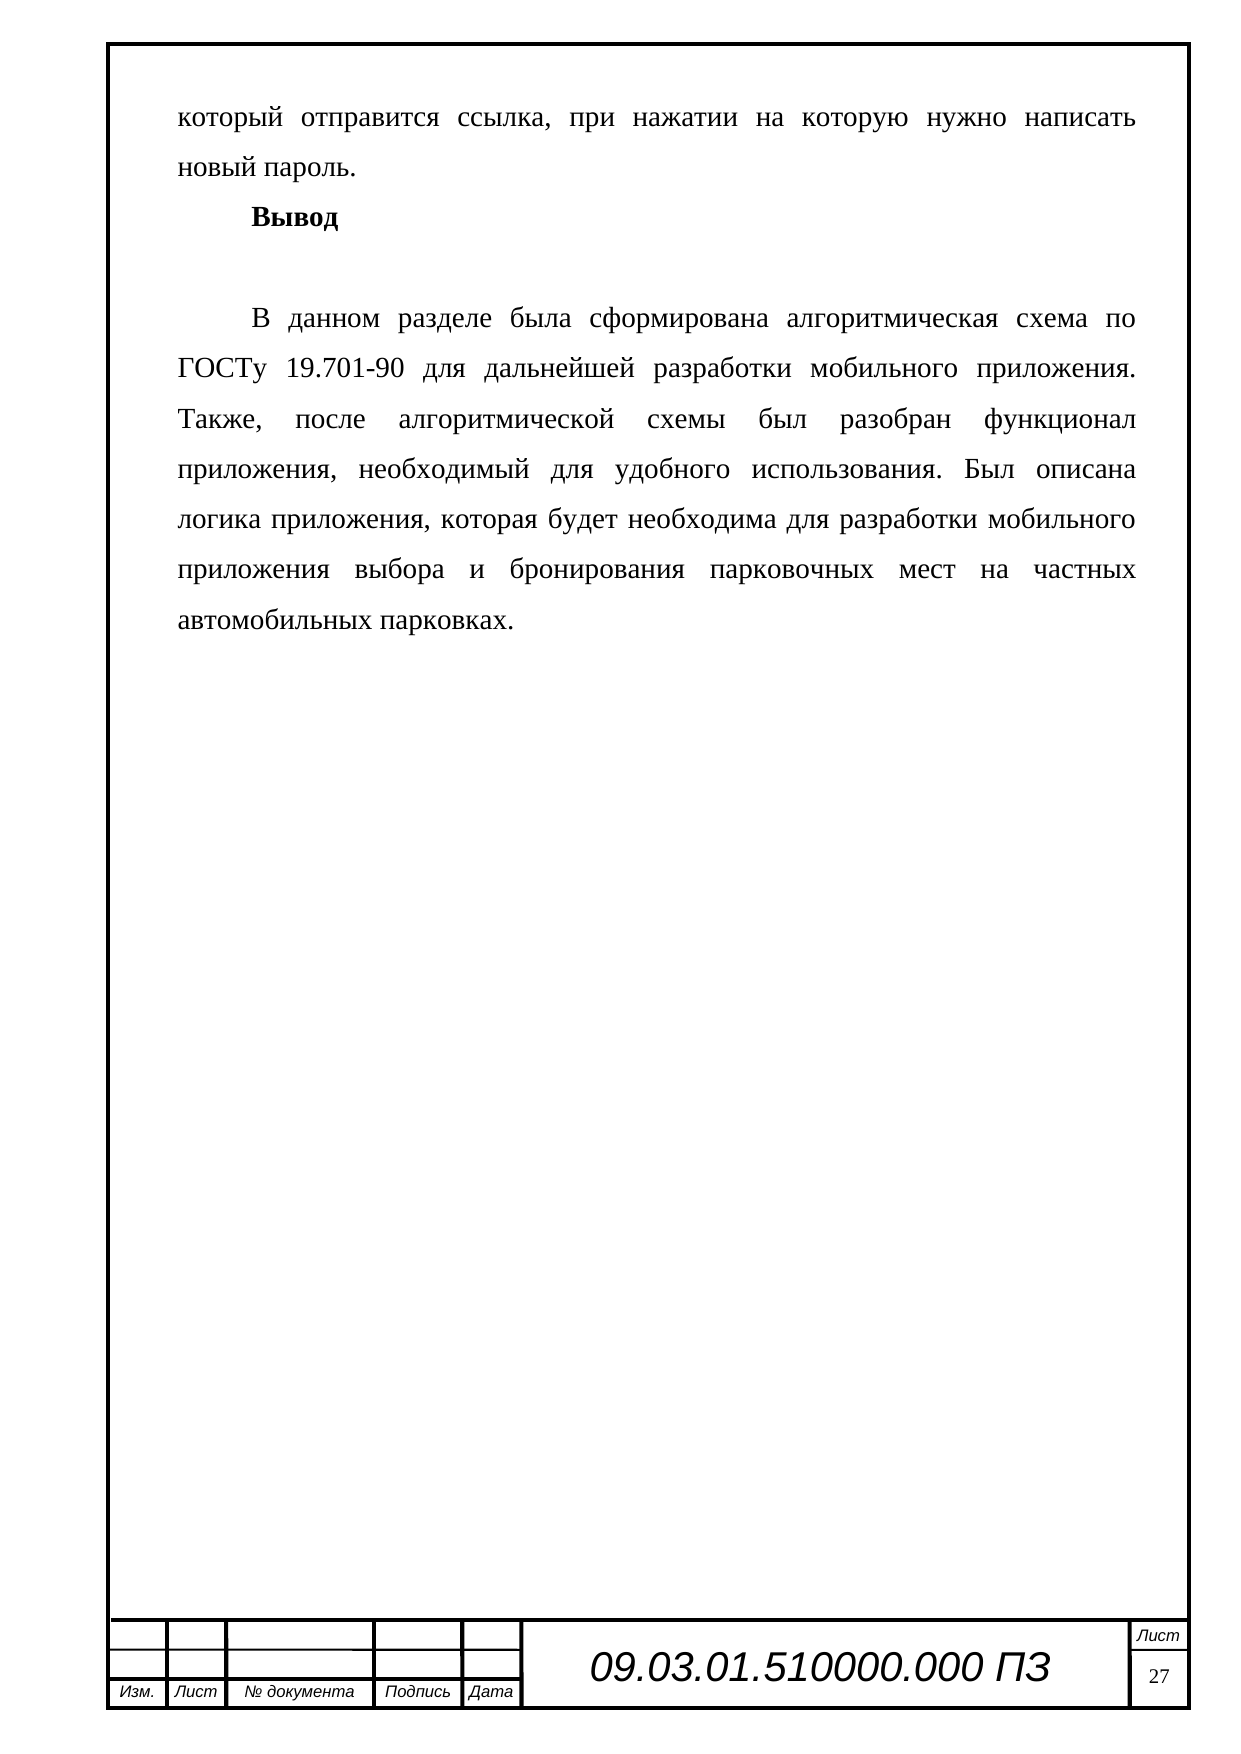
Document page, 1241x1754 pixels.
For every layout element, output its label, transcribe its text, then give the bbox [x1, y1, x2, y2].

text Вывод [177, 199, 1137, 233]
text В данном разделе была сформирована алгоритмическая схема по ГОСТу 19.701-90 для дальнейшей разработки мобильного приложения. Также, после алгоритмической схемы был разобран функционал приложения, необходимый для удобного использования. Был описана логика приложения, которая будет необходима для разработки мобильного приложения выбора и бронирования парковочных мест на частных автомобильных парковках. [177, 300, 1137, 636]
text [177, 99, 1137, 183]
